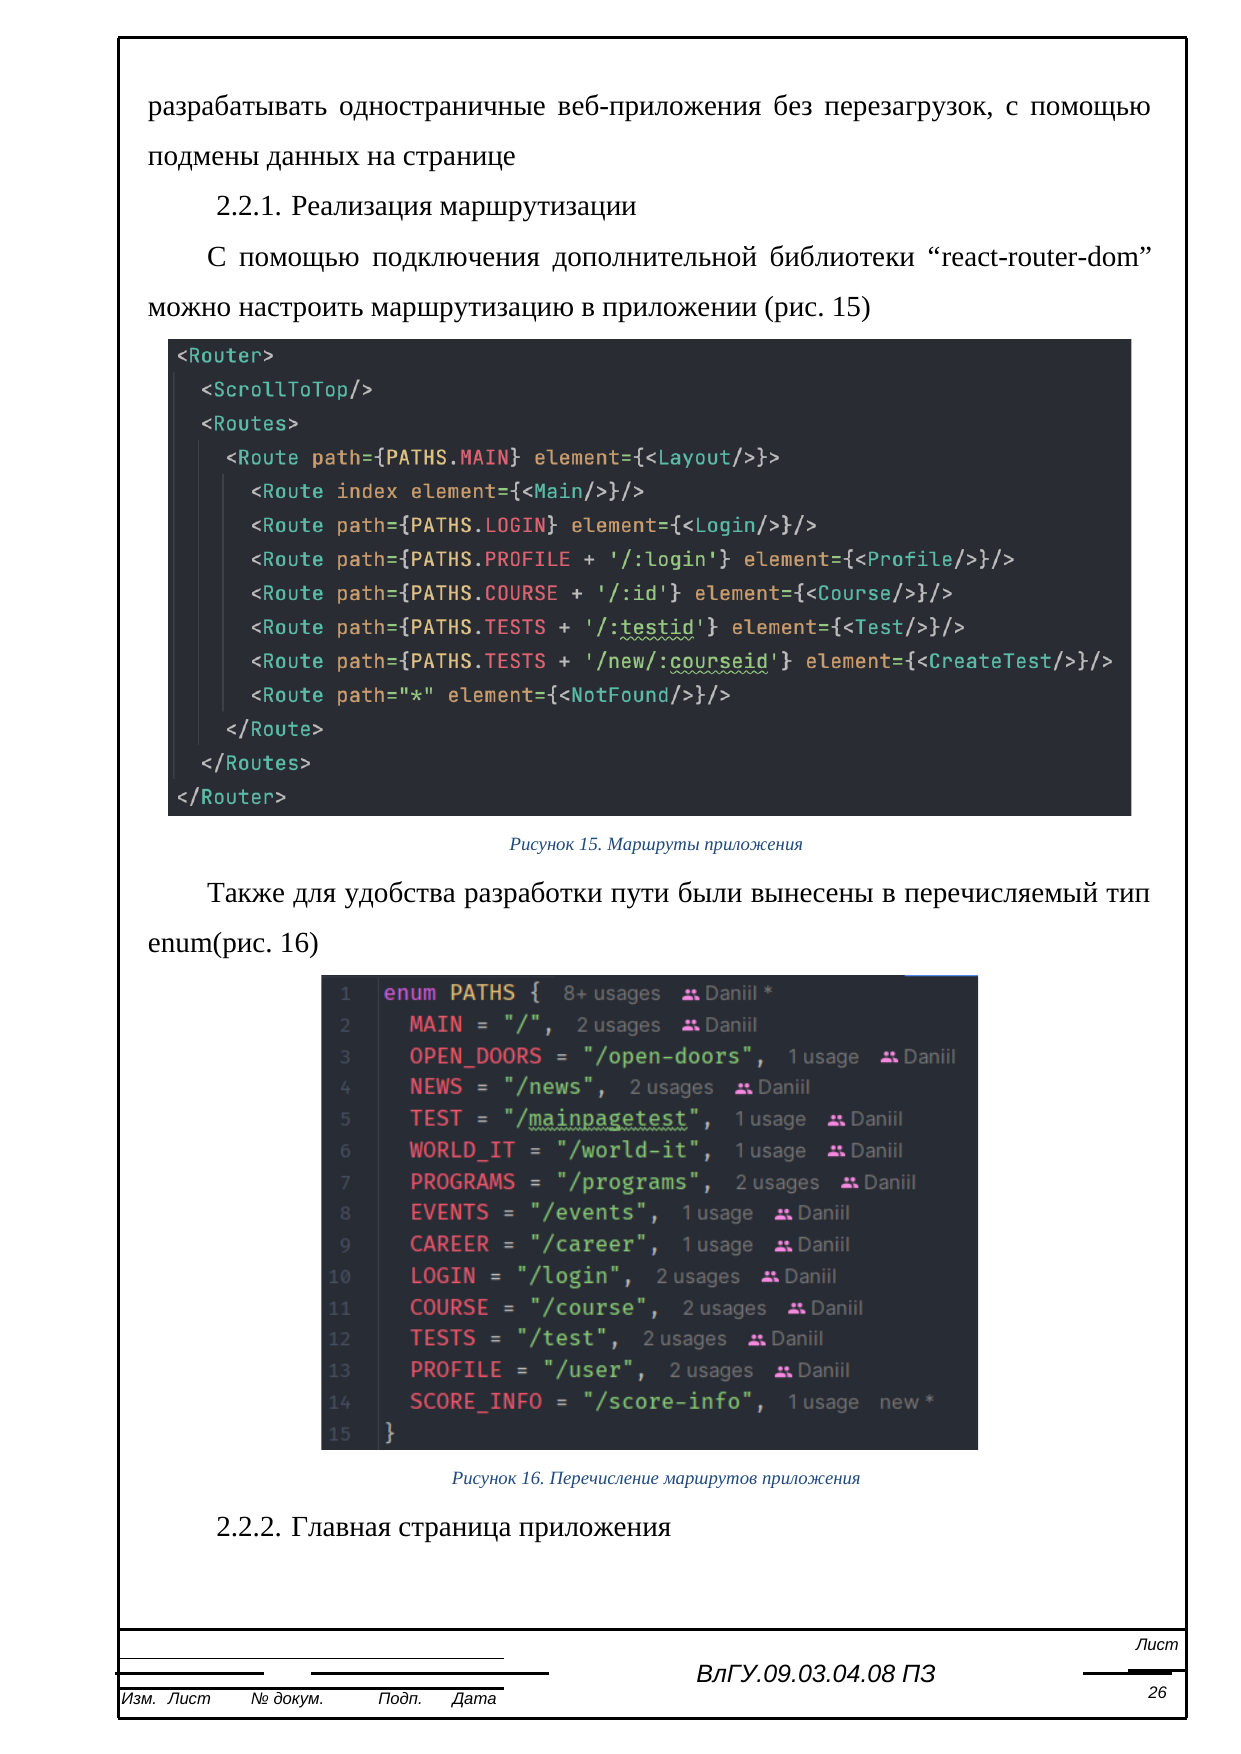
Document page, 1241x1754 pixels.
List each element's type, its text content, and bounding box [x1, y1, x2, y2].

text Рисунок 16. Перечисление маршрутов приложения [118, 1467, 1194, 1488]
text Рисунок 15. Маршруты приложения [118, 832, 1194, 854]
list С помощью подключения дополнительной библиотеки “react-router-dom” можно настроить маршрутизацию в приложении (рис. 15) [148, 239, 1152, 323]
list Реализация маршрутизации [216, 188, 1152, 222]
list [148, 88, 1152, 172]
picture [321, 975, 979, 1450]
list Также для удобства разработки пути были вынесены в перечисляемый тип enum(рис. 16) [148, 875, 1152, 959]
list Главная страница приложения [216, 1509, 1152, 1543]
picture [168, 339, 1132, 816]
